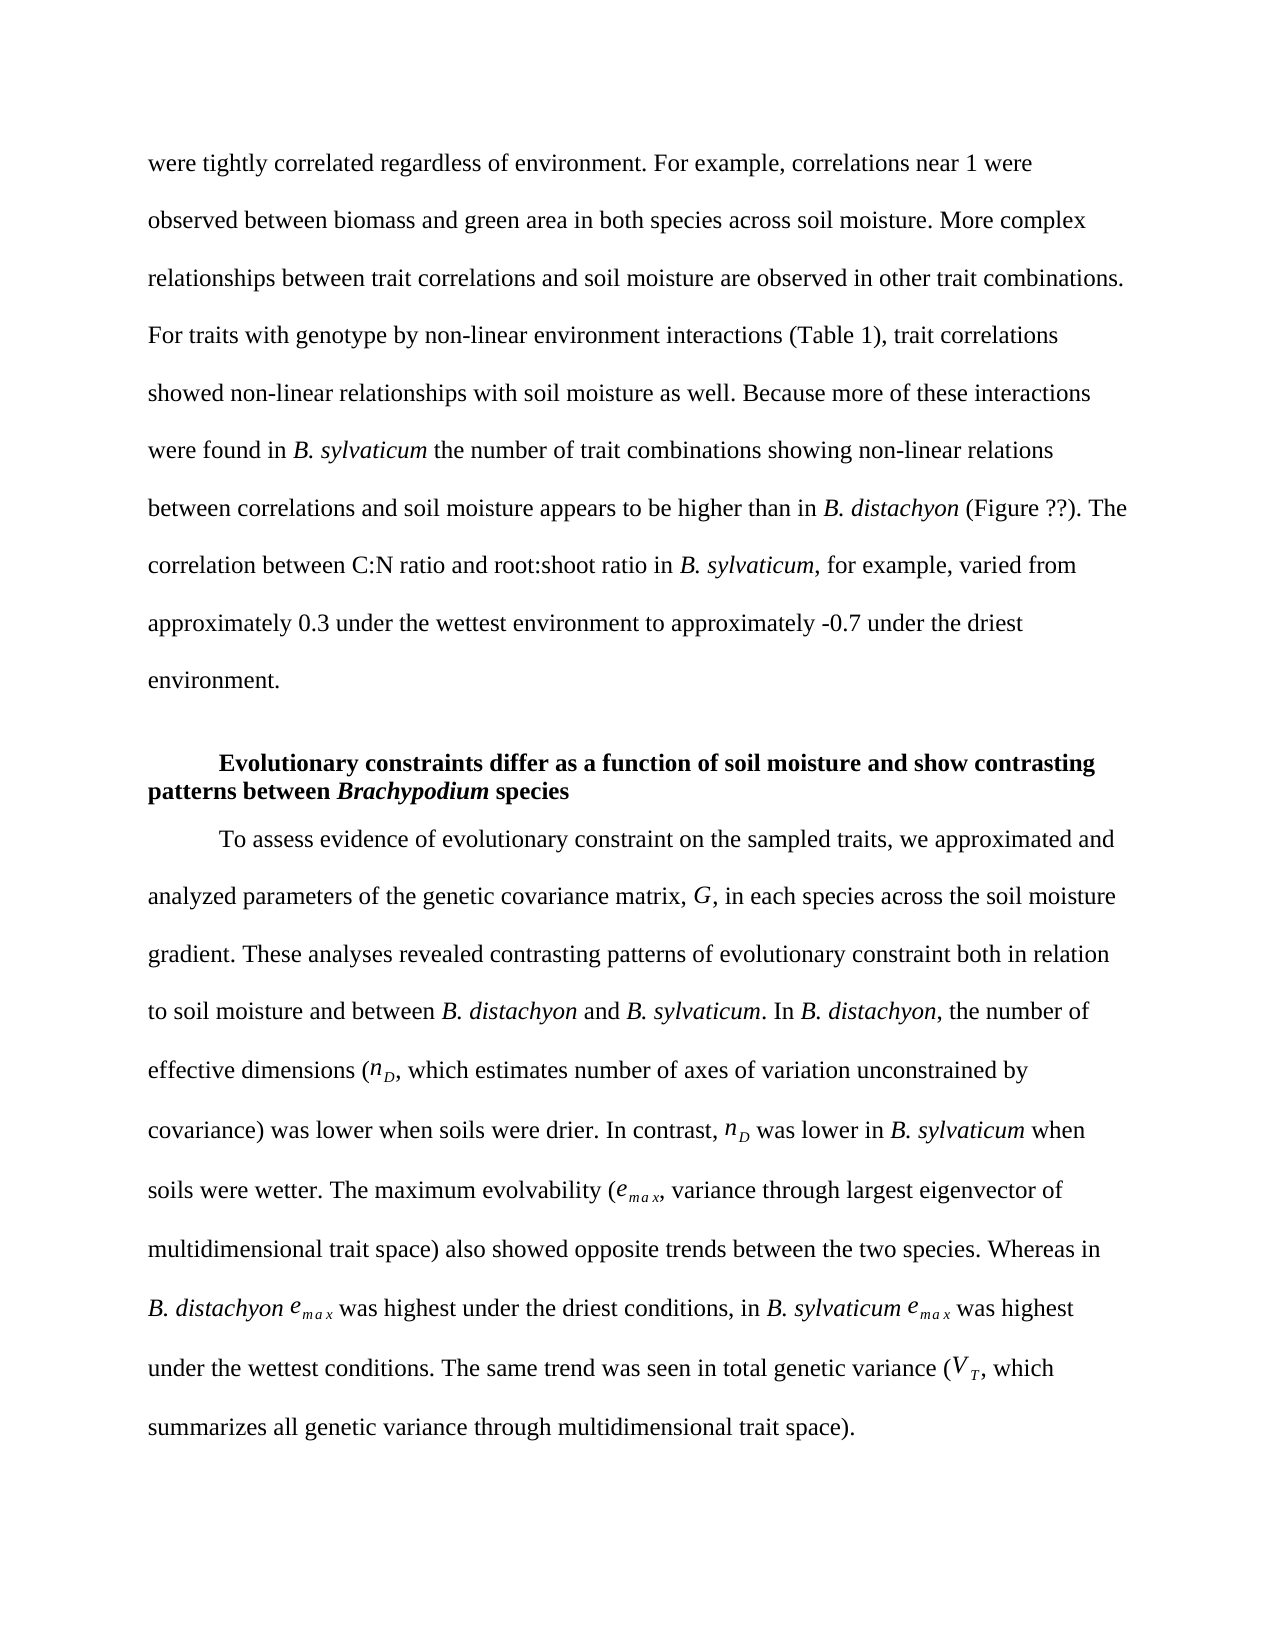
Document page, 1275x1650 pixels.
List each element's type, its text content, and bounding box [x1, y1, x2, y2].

text To assess evidence of evolutionary constraint on the sampled traits, we approximated and analyzed parameters of the genetic covariance matrix, , in each species across the soil moisture gradient. These analyses revealed contrasting patterns of evolutionary constraint both in relation to soil moisture and between B. distachyon and B. sylvaticum. In B. distachyon, the number of effective dimensions (, which estimates number of axes of variation unconstrained by covariance) was lower when soils were drier. In contrast, was lower in B. sylvaticum when soils were wetter. The maximum evolvability (, variance through largest eigenvector of multidimensional trait space) also showed opposite trends between the two species. Whereas in B. distachyon was highest under the driest conditions, in B. sylvaticum was highest under the wettest conditions. The same trend was seen in total genetic variance (, which summarizes all genetic variance through multidimensional trait space). [148, 824, 1127, 1441]
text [148, 148, 1127, 694]
subtitle Evolutionary constraints differ as a function of soil moisture and show contrasting patterns between Brachypodium species [148, 748, 1127, 805]
